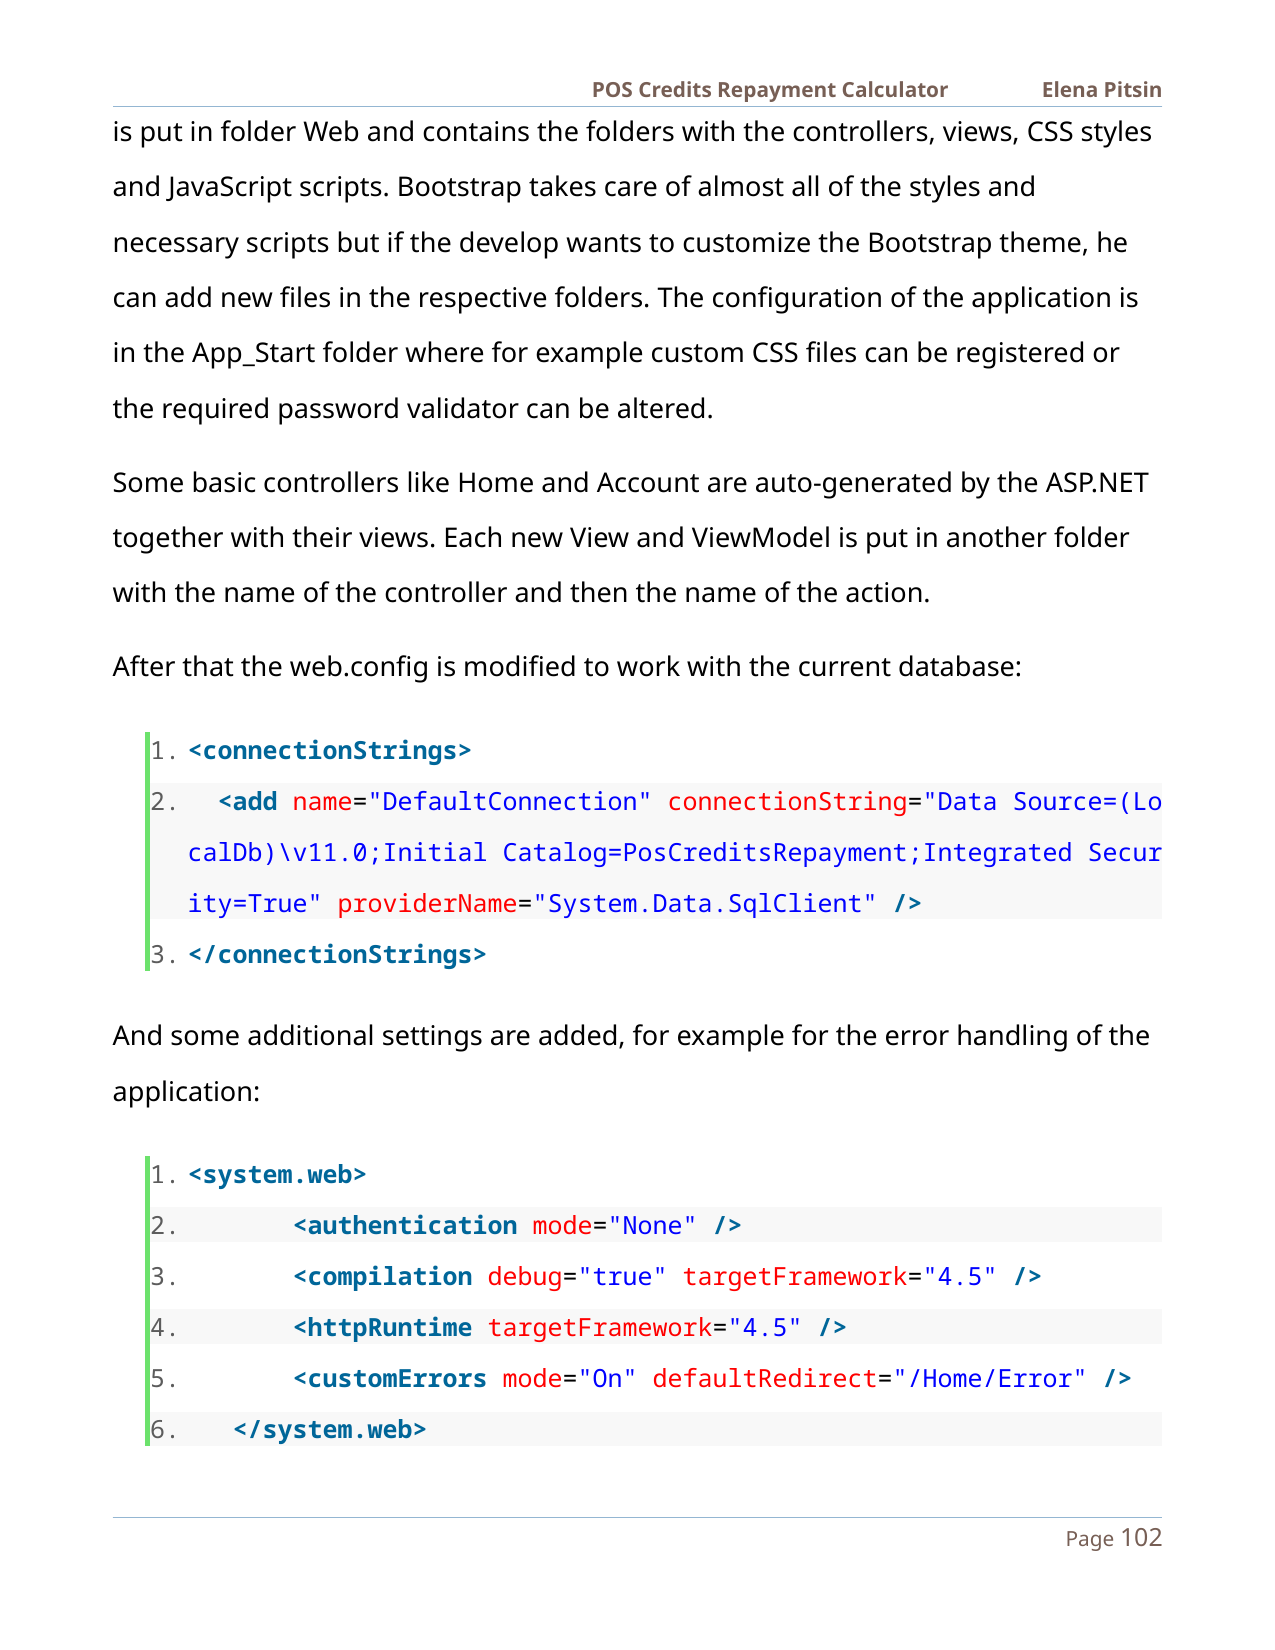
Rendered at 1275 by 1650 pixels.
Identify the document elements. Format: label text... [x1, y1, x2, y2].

list <compilation debug="true" targetFramework="4.5" /> [150, 1258, 1162, 1293]
list <add name="DefaultConnection" connectionString="Data Source=(LocalDb)\v11.0;Initial Catalog=PosCreditsRepayment;Integrated Security=True" providerName="System.Data.SqlClient" /> [150, 783, 1162, 919]
text Some basic controllers like Home and Account are auto-generated by the ASP.NET together with their views. Each new View and ViewModel is put in another folder with the name of the controller and then the name of the action. [112, 463, 1162, 611]
list <customErrors mode="On" defaultRedirect="/Home/Error" /> [150, 1361, 1162, 1395]
list <connectionStrings> [150, 732, 1162, 766]
list <httpRuntime targetFramework="4.5" /> [150, 1309, 1162, 1344]
list </system.web> [150, 1412, 1162, 1446]
list </connectionStrings> [150, 936, 1162, 971]
text And some additional settings are added, for example for the error handling of the application: [112, 1017, 1162, 1109]
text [112, 112, 1162, 426]
list <system.web> [150, 1156, 1162, 1191]
list <authentication mode="None" /> [150, 1207, 1162, 1242]
text After that the web.config is modified to work with the current database: [112, 648, 1162, 685]
